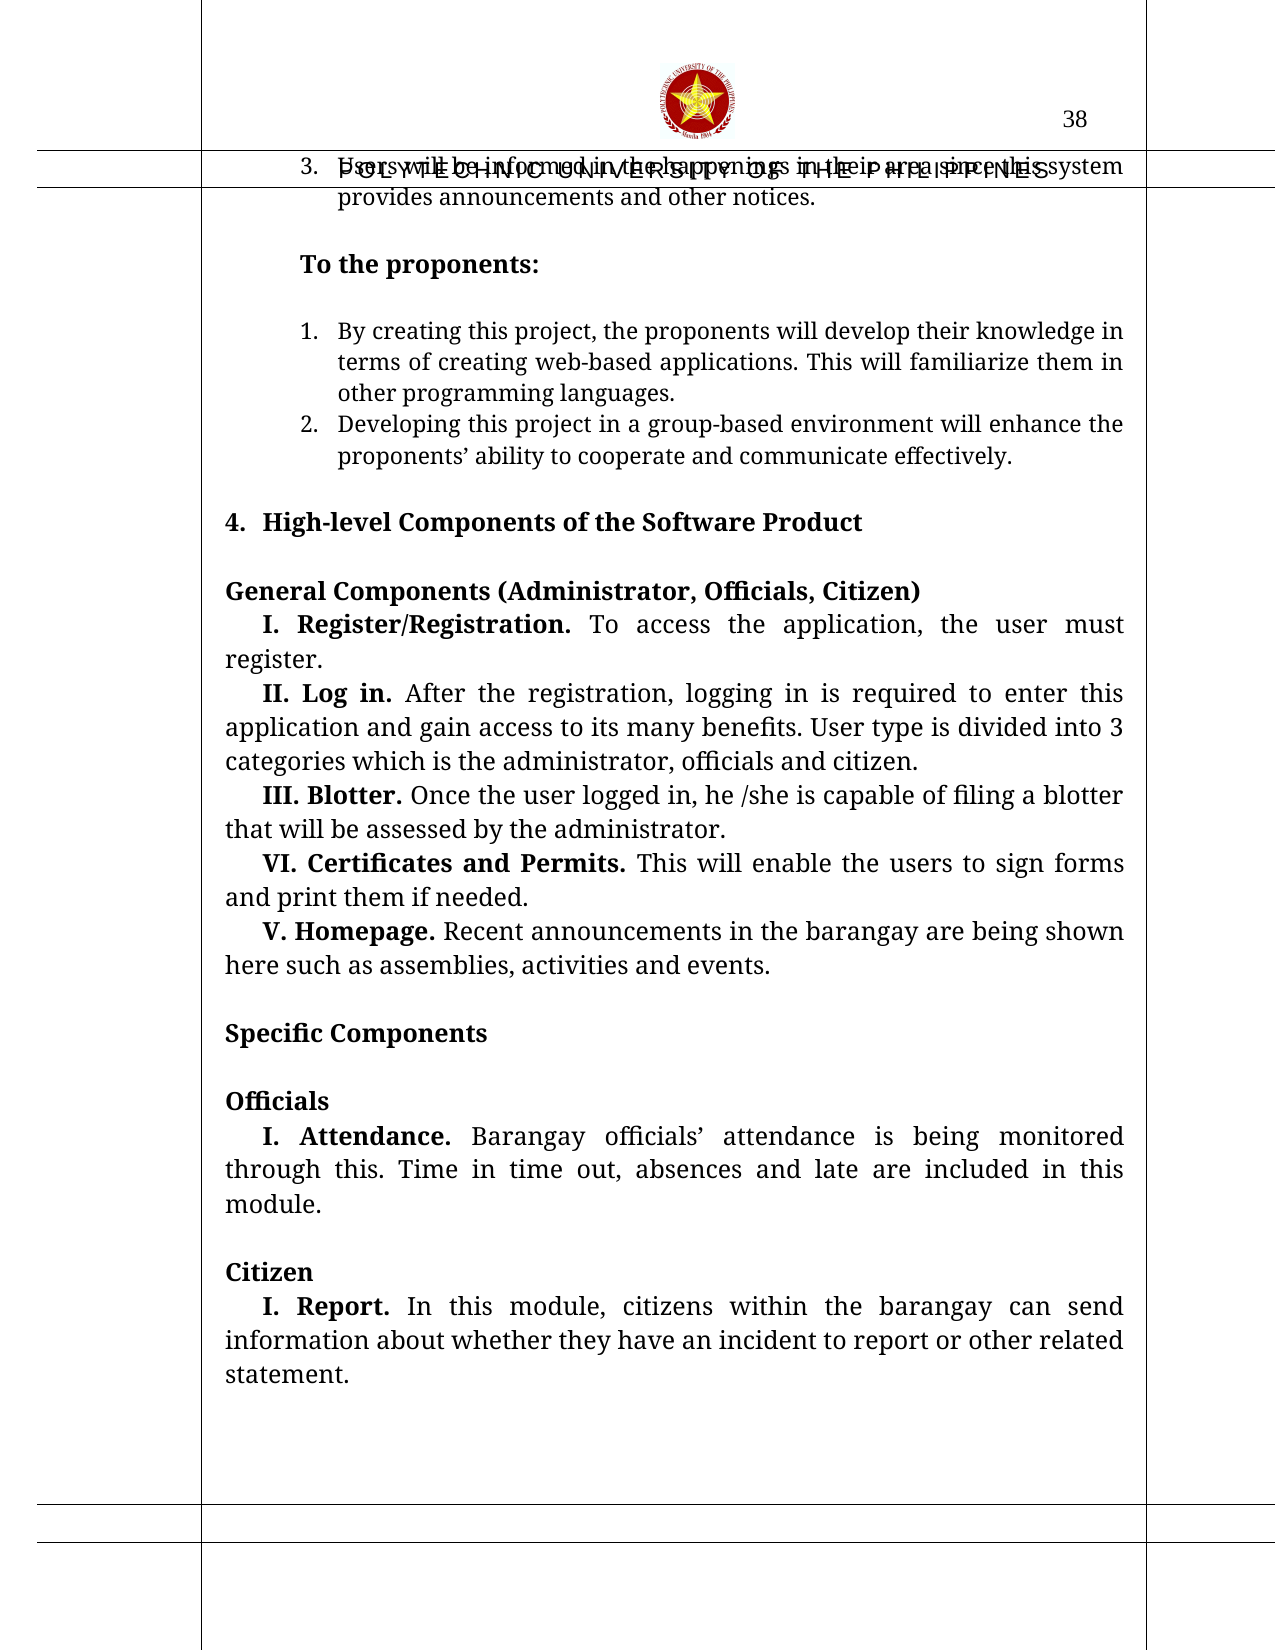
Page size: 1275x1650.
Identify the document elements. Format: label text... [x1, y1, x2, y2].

list By creating this project, the proponents will develop their knowledge in terms of creating web-based applications. This will familiarize them in other programming languages. [300, 315, 1125, 408]
text General Components (Administrator, Officials, Citizen) [225, 573, 1125, 607]
text I. Report. In this module, citizens within the barangay can send information about whether they have an incident to report or other related statement. [225, 1288, 1125, 1391]
text V. Homepage. Recent announcements in the barangay are being shown here such as assemblies, activities and events. [225, 914, 1125, 982]
text To the proponents: [300, 247, 1125, 281]
text VI. Certificates and Permits. This will enable the users to sign forms and print them if needed. [225, 846, 1125, 914]
list Developing this project in a group-based environment will enhance the proponents’ ability to cooperate and communicate effectively. [300, 408, 1125, 471]
list High-level Components of the Software Product [225, 505, 1125, 539]
text Citizen [225, 1254, 1125, 1288]
text I. Register/Registration. To access the application, the user must register. [225, 607, 1125, 675]
text II. Log in. After the registration, logging in is required to enter this application and gain access to its many benefits. User type is divided into 3 categories which is the administrator, officials and citizen. [225, 675, 1125, 777]
list Users will be informed in the happenings in their area since this system provides announcements and other notices. [300, 150, 1125, 212]
text Specific Components [225, 1016, 1125, 1050]
text Officials [225, 1084, 1125, 1118]
picture [660, 63, 735, 139]
text I. Attendance. Barangay officials’ attendance is being monitored through this. Time in time out, absences and late are included in this module. [225, 1118, 1125, 1220]
text III. Blotter. Once the user logged in, he /she is capable of filing a blotter that will be assessed by the administrator. [225, 777, 1125, 846]
